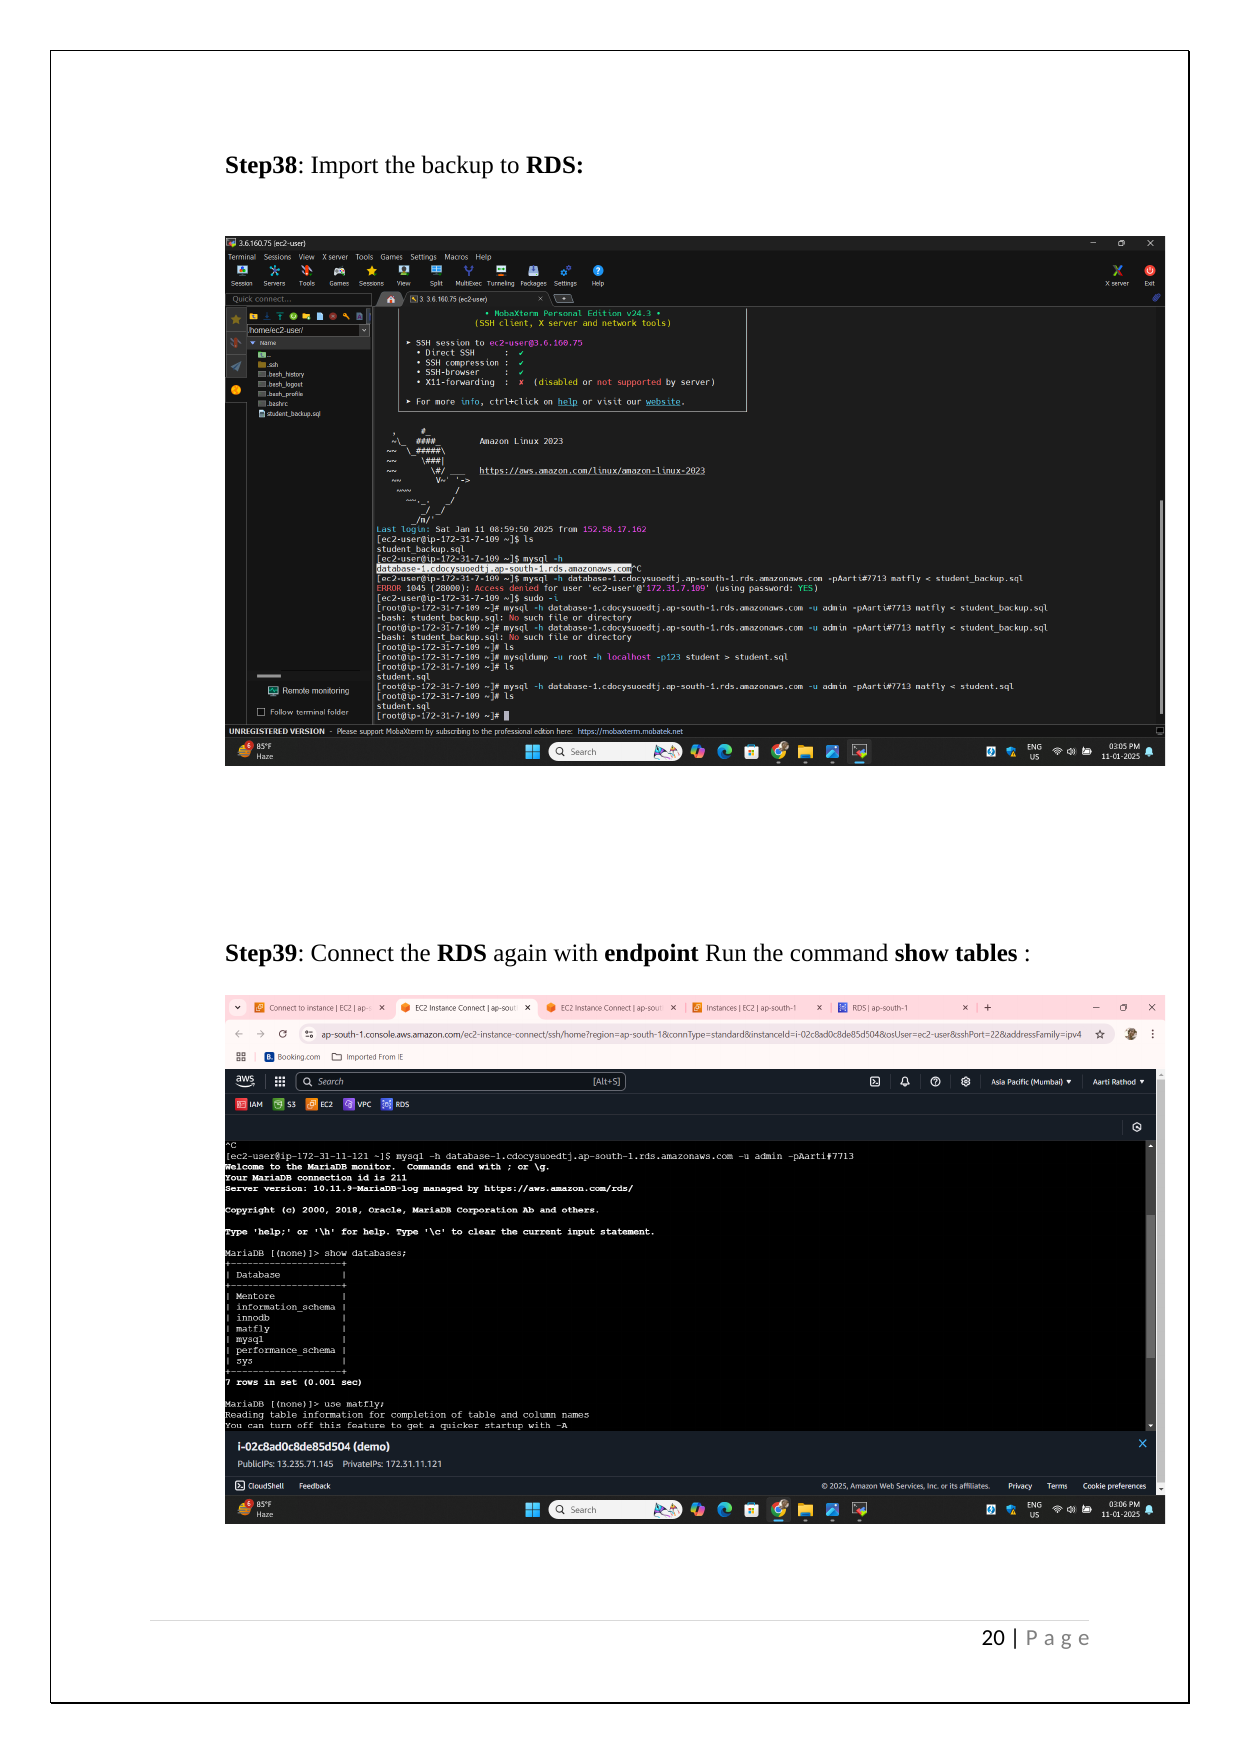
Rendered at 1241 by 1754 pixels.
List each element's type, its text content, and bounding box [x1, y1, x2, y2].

text Step38: Import the backup to RDS: [150, 150, 1089, 179]
picture [225, 236, 1166, 766]
picture [225, 995, 1166, 1524]
text Step39: Connect the RDS again with endpoint Run the command show tables : [150, 938, 1089, 966]
